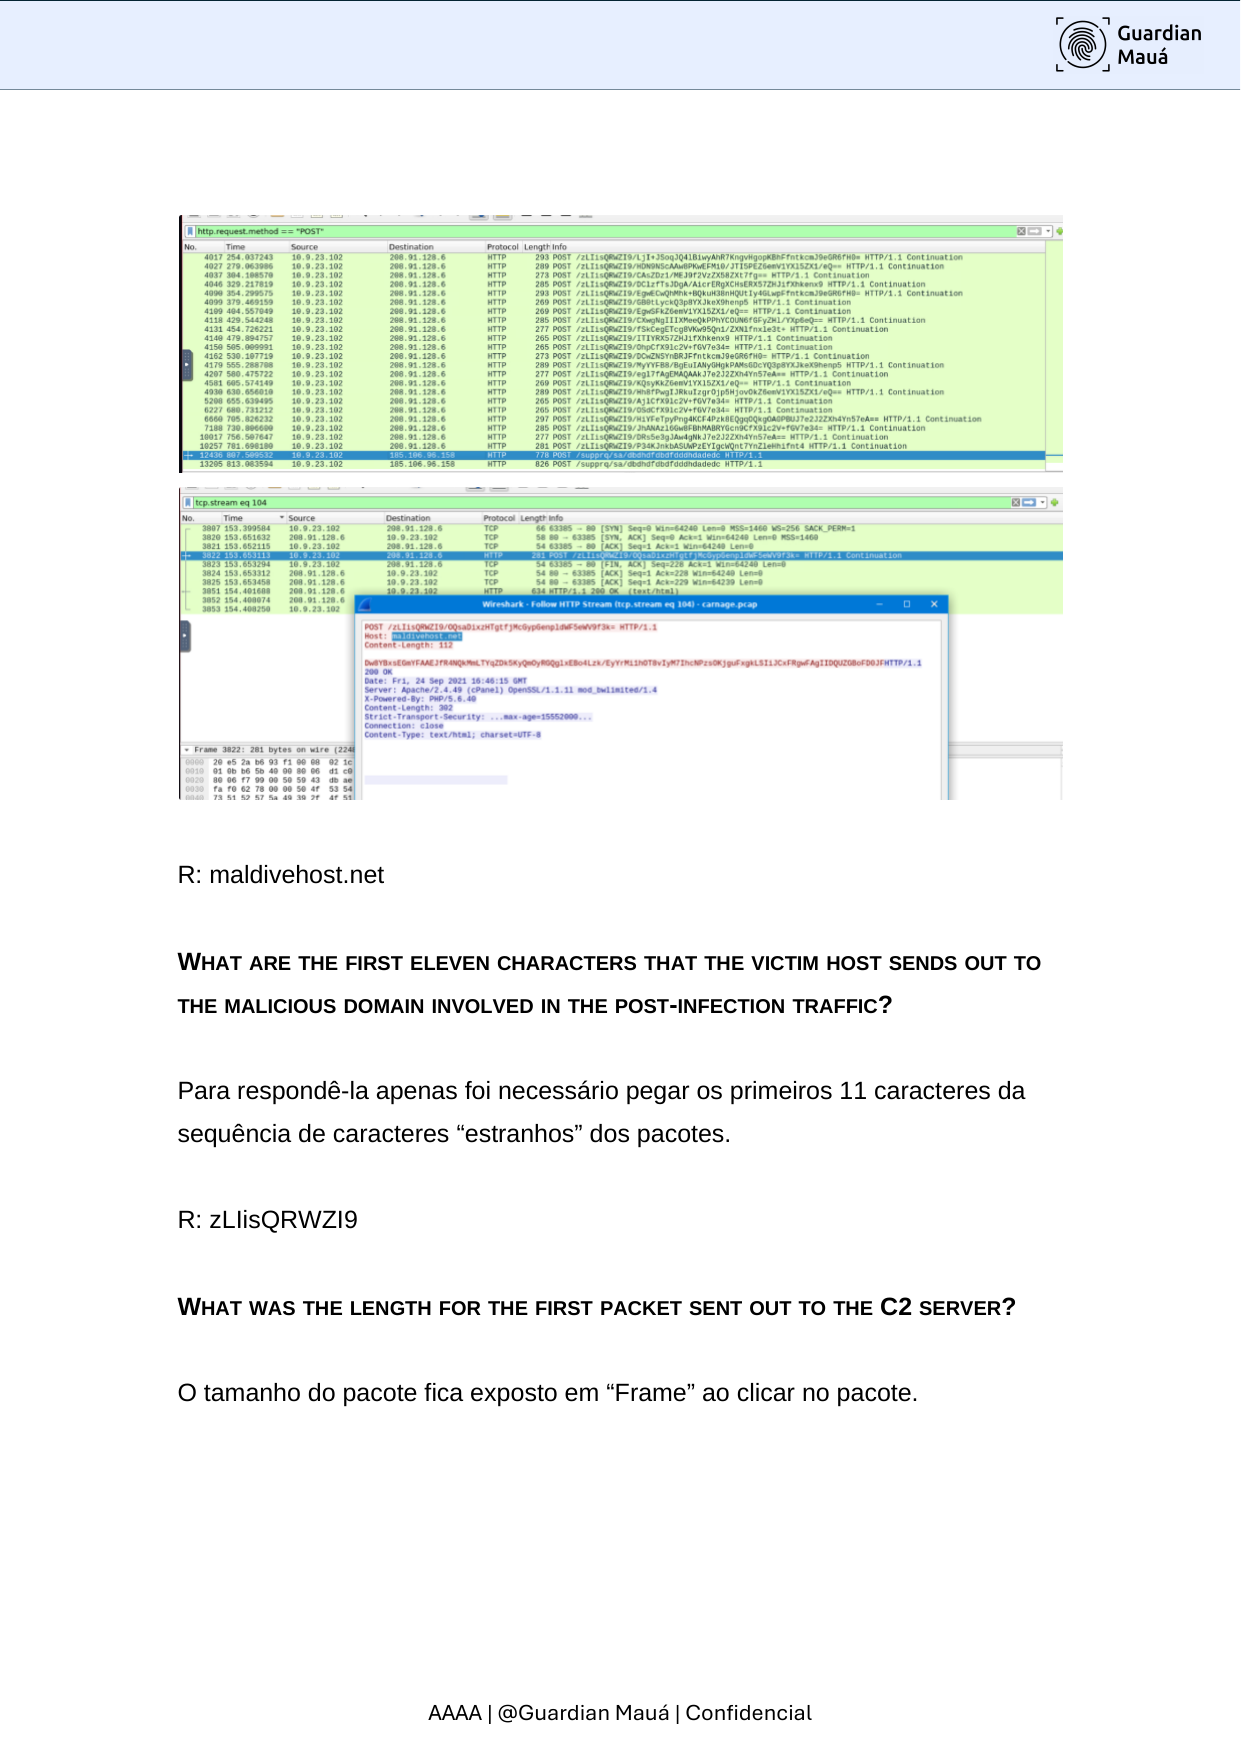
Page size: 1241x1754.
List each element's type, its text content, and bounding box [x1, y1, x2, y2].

picture [177, 211, 1063, 473]
text R: maldivehost.net [177, 861, 1063, 889]
text What are the first eleven characters that the victim host sends out to the malicious domain involved in the post-infection traffic? [177, 947, 1063, 1019]
text R: zLIisQRWZI9 [177, 1206, 1063, 1234]
text Para respondê-la apenas foi necessário pegar os primeiros 11 caracteres da sequência de caracteres “estranhos” dos pacotes. [177, 1076, 1063, 1148]
picture [177, 486, 1063, 804]
text What was the length for the first packet sent out to the C2 server? [177, 1292, 1063, 1321]
picture [0, 2, 1241, 90]
text O tamanho do pacote fica exposto em “Frame” ao clicar no pacote. [177, 1378, 1063, 1407]
